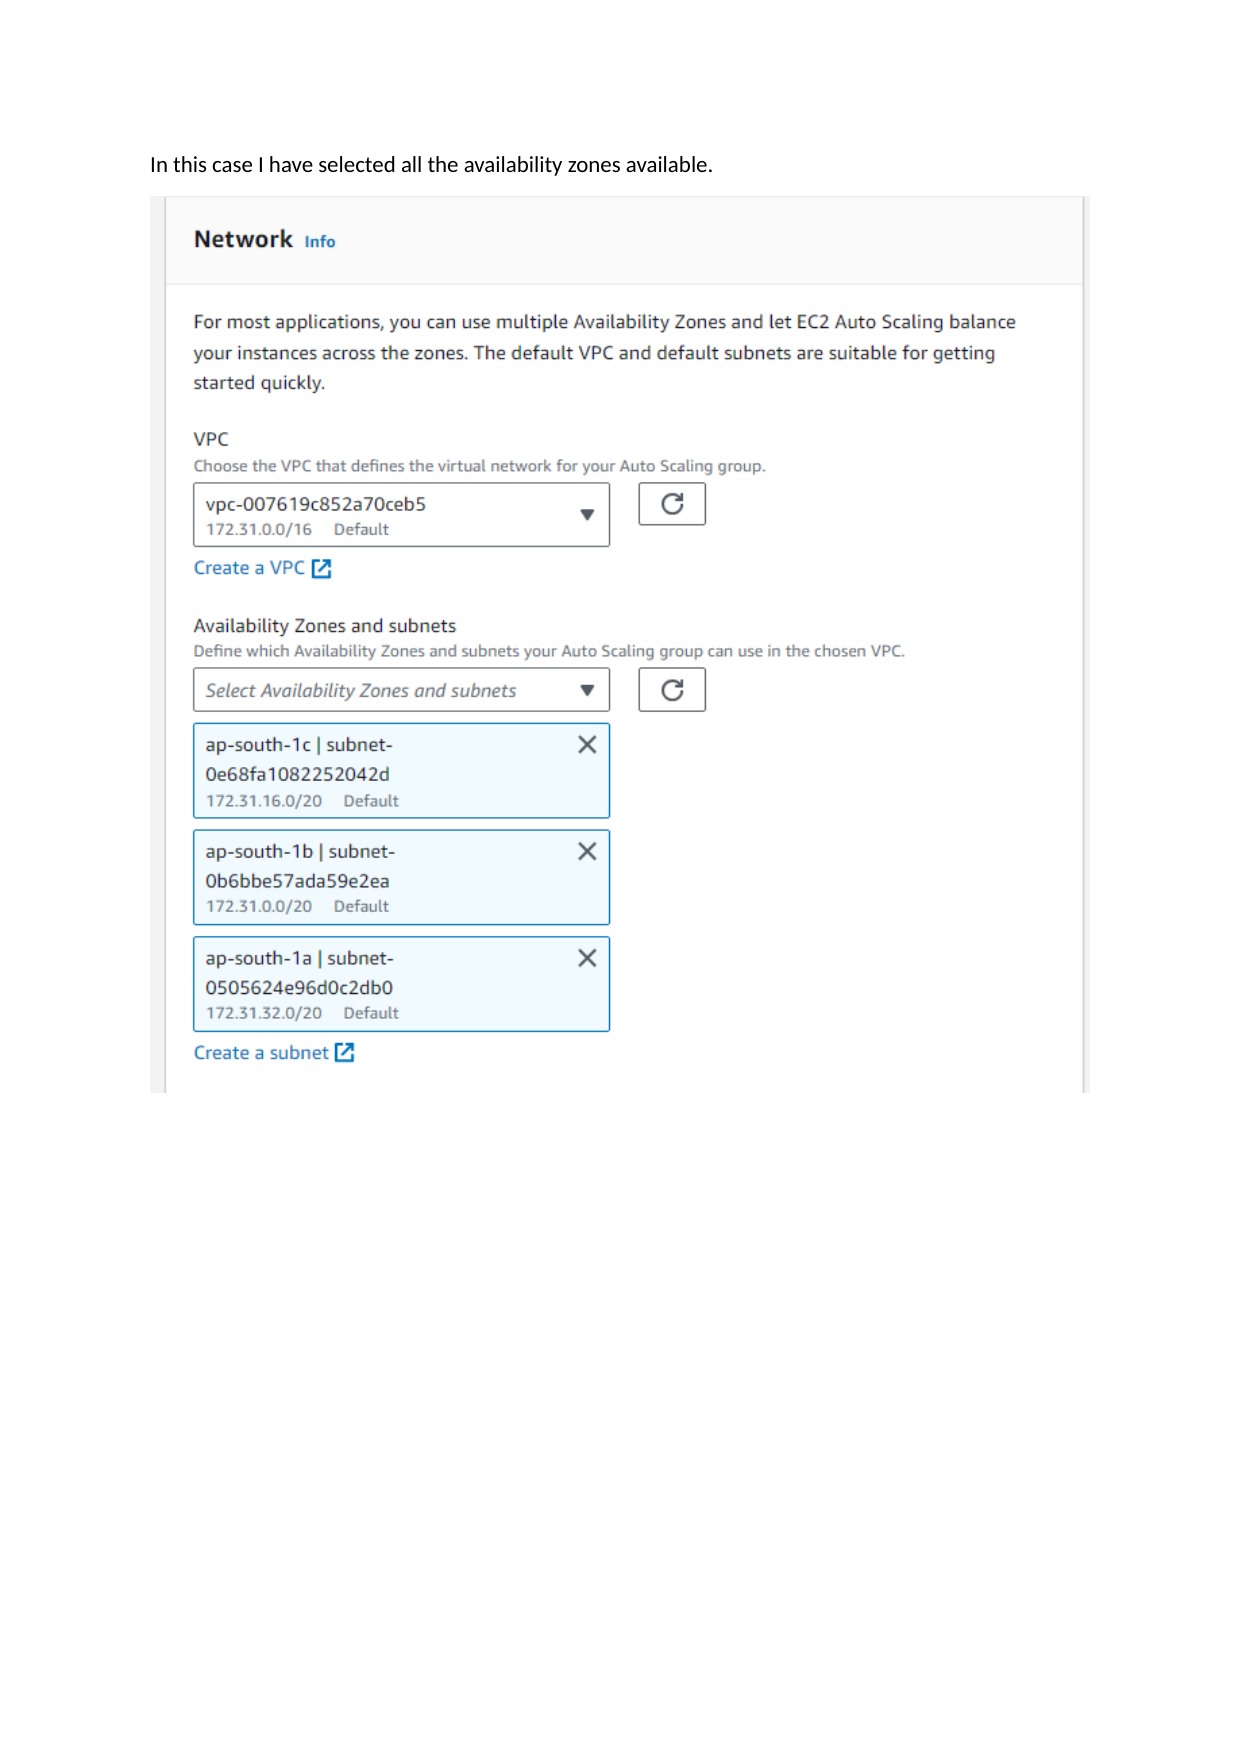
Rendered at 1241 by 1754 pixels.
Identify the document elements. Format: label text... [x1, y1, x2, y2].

text In this case I have selected all the availability zones available. [150, 150, 1090, 178]
picture [150, 196, 1091, 1093]
